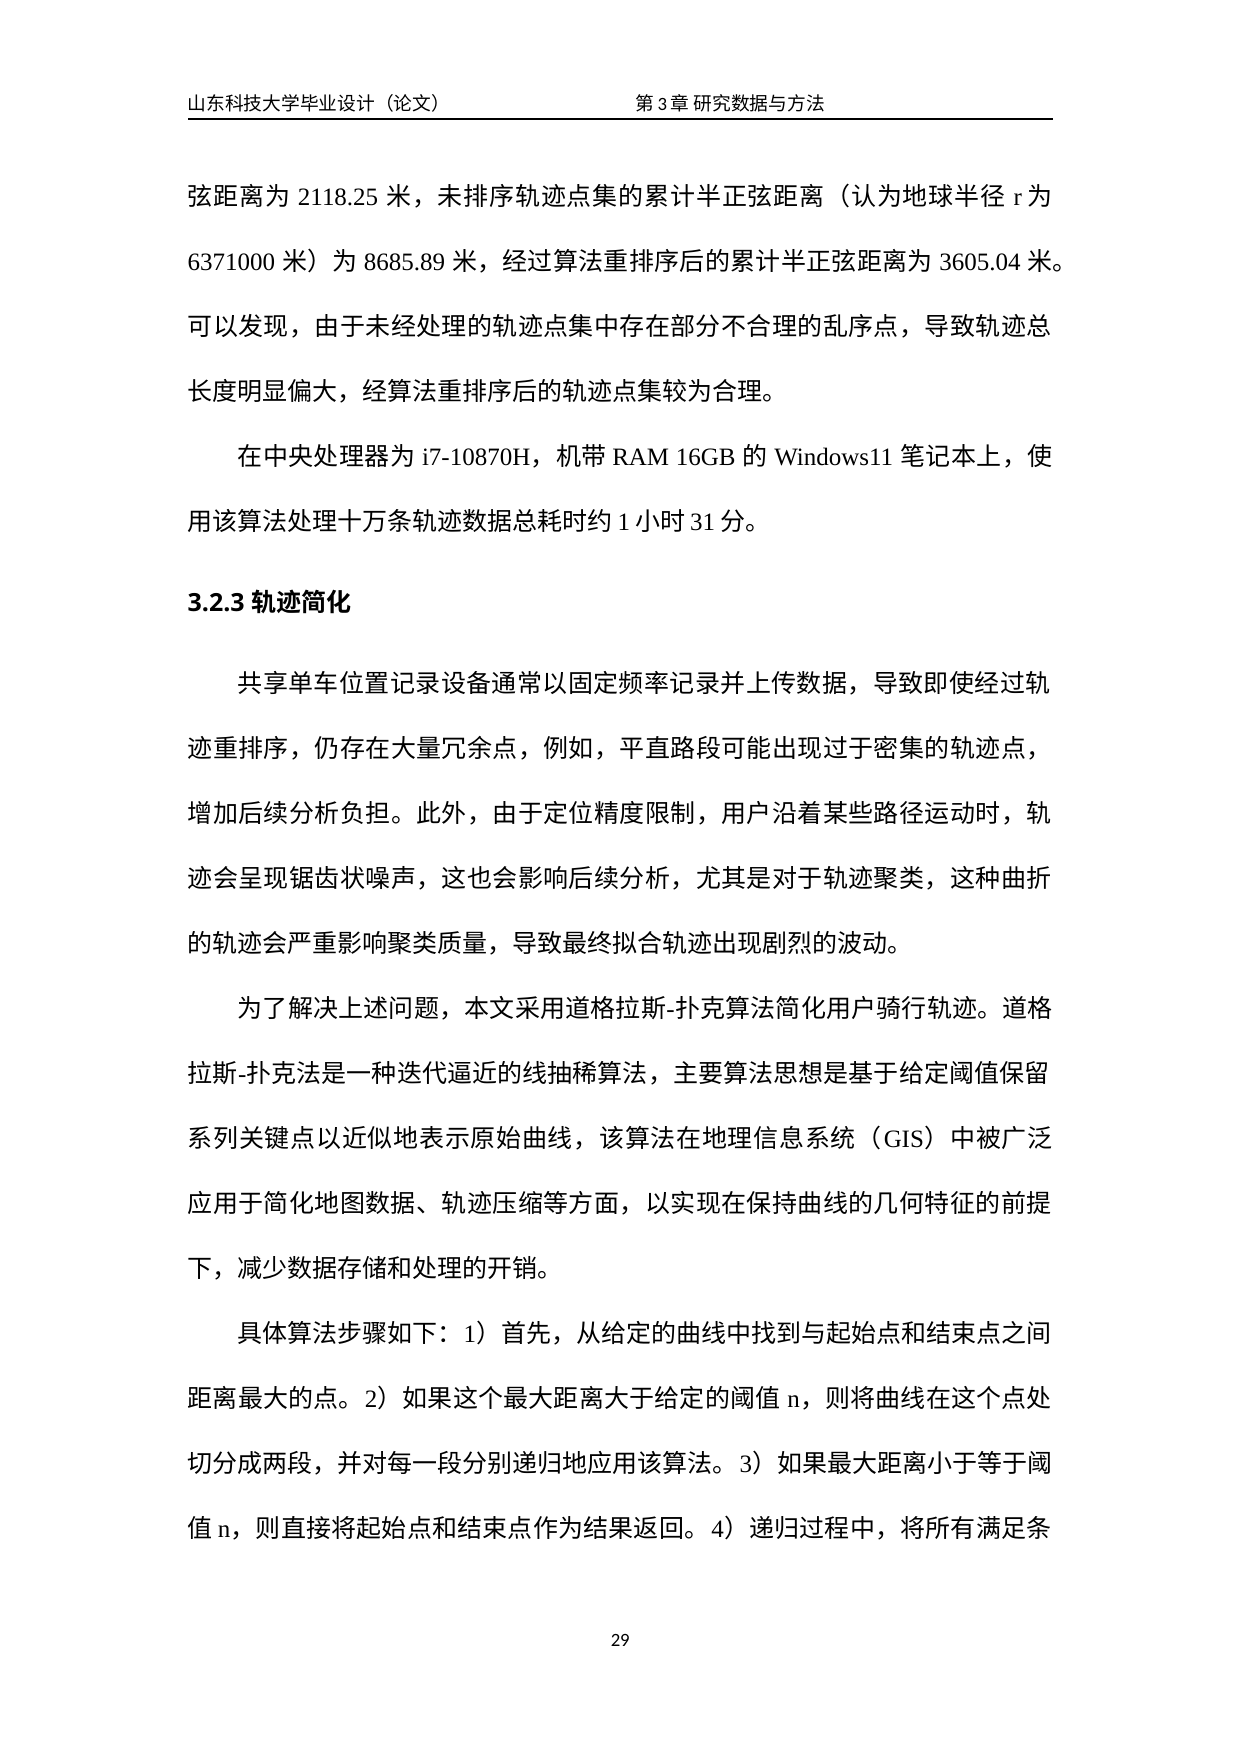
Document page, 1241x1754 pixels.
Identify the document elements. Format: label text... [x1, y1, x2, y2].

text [187, 1299, 1053, 1559]
text 3.2.3 轨迹简化 [187, 568, 1053, 633]
text 在中央处理器为 i7-10870H，机带RAM 16GB 的 Windows11 笔记本上，使用该算法处理十万条轨迹数据总耗时约1小时31分。 [187, 422, 1053, 552]
text 为了解决上述问题，本文采用道格拉斯-扑克算法简化用户骑行轨迹。道格拉斯-扑克法是一种迭代逼近的线抽稀算法，主要算法思想是基于给定阈值保留系列关键点以近似地表示原始曲线，该算法在地理信息系统（GIS）中被广泛应用于简化地图数据、轨迹压缩等方面，以实现在保持曲线的几何特征的前提下，减少数据存储和处理的开销。 [187, 974, 1053, 1299]
text 共享单车位置记录设备通常以固定频率记录并上传数据，导致即使经过轨迹重排序，仍存在大量冗余点，例如，平直路段可能出现过于密集的轨迹点，增加后续分析负担。此外，由于定位精度限制，用户沿着某些路径运动时，轨迹会呈现锯齿状噪声，这也会影响后续分析，尤其是对于轨迹聚类，这种曲折的轨迹会严重影响聚类质量，导致最终拟合轨迹出现剧烈的波动。 [187, 649, 1053, 974]
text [187, 162, 1053, 422]
